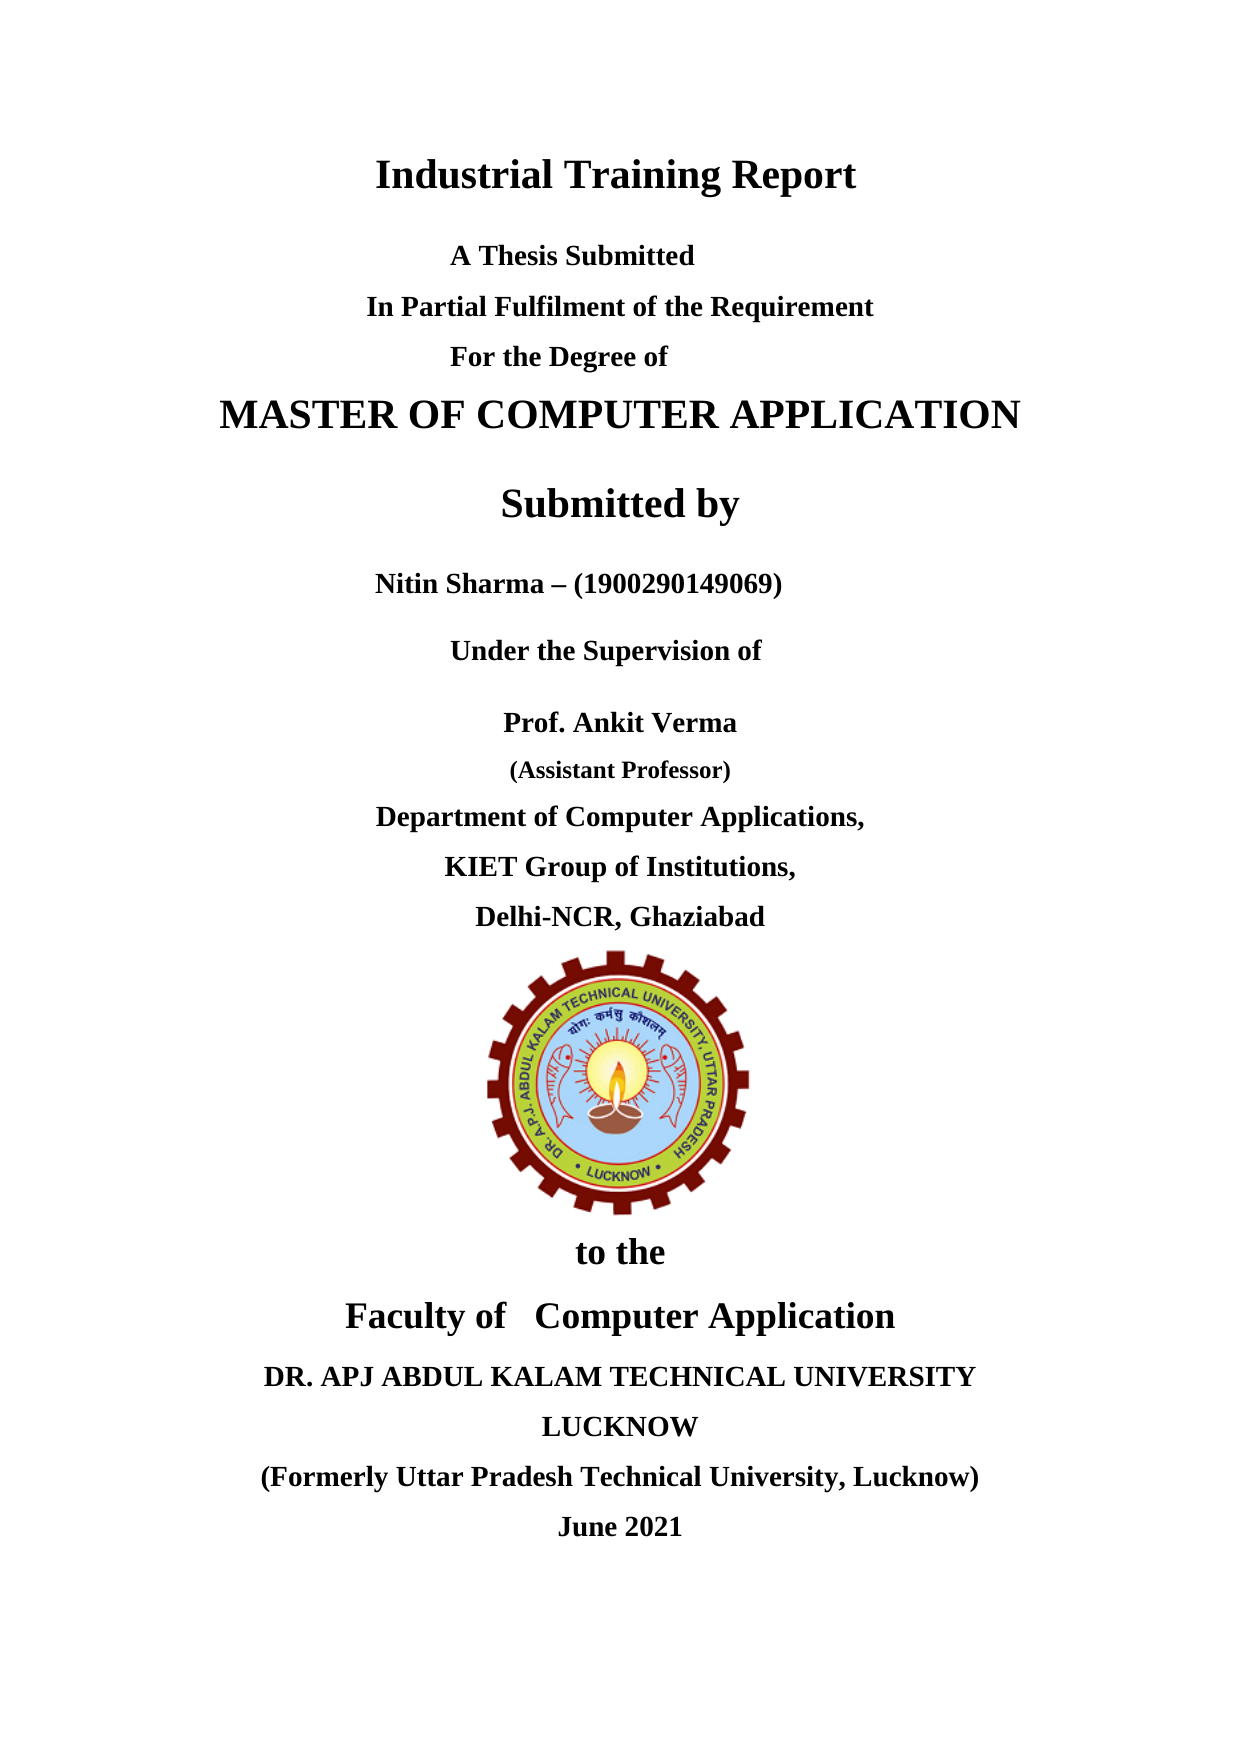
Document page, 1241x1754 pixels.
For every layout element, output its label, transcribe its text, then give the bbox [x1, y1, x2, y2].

text MASTER OF COMPUTER APPLICATION [150, 389, 1090, 437]
text Department of Computer Applications, [150, 799, 1090, 832]
text to the [150, 1229, 1090, 1272]
text LUCKNOW [150, 1409, 1090, 1442]
text Nitin Sharma – (1900290149069) [300, 567, 1090, 600]
text DR. APJ ABDUL KALAM TECHNICAL UNIVERSITY [150, 1359, 1090, 1392]
text Under the Supervision of [375, 633, 1090, 667]
text (Formerly Uttar Pradesh Technical University, Lucknow) [150, 1459, 1090, 1493]
picture [487, 949, 753, 1216]
text Faculty of Computer Application [150, 1294, 1090, 1337]
text June 2021 [150, 1509, 1090, 1543]
text For the Degree of [375, 339, 1090, 373]
text A Thesis Submitted [375, 238, 1090, 272]
text (Assistant Professor) [150, 756, 1090, 784]
text KIET Group of Institutions, [150, 849, 1090, 883]
text Delhi-NCR, Ghaziabad [150, 899, 1090, 933]
text Prof. Ankit Verma [150, 705, 1090, 739]
text Submitted by [150, 478, 1090, 526]
text In Partial Fulfilment of the Requirement [150, 289, 1090, 322]
text Industrial Training Report [300, 150, 1090, 198]
